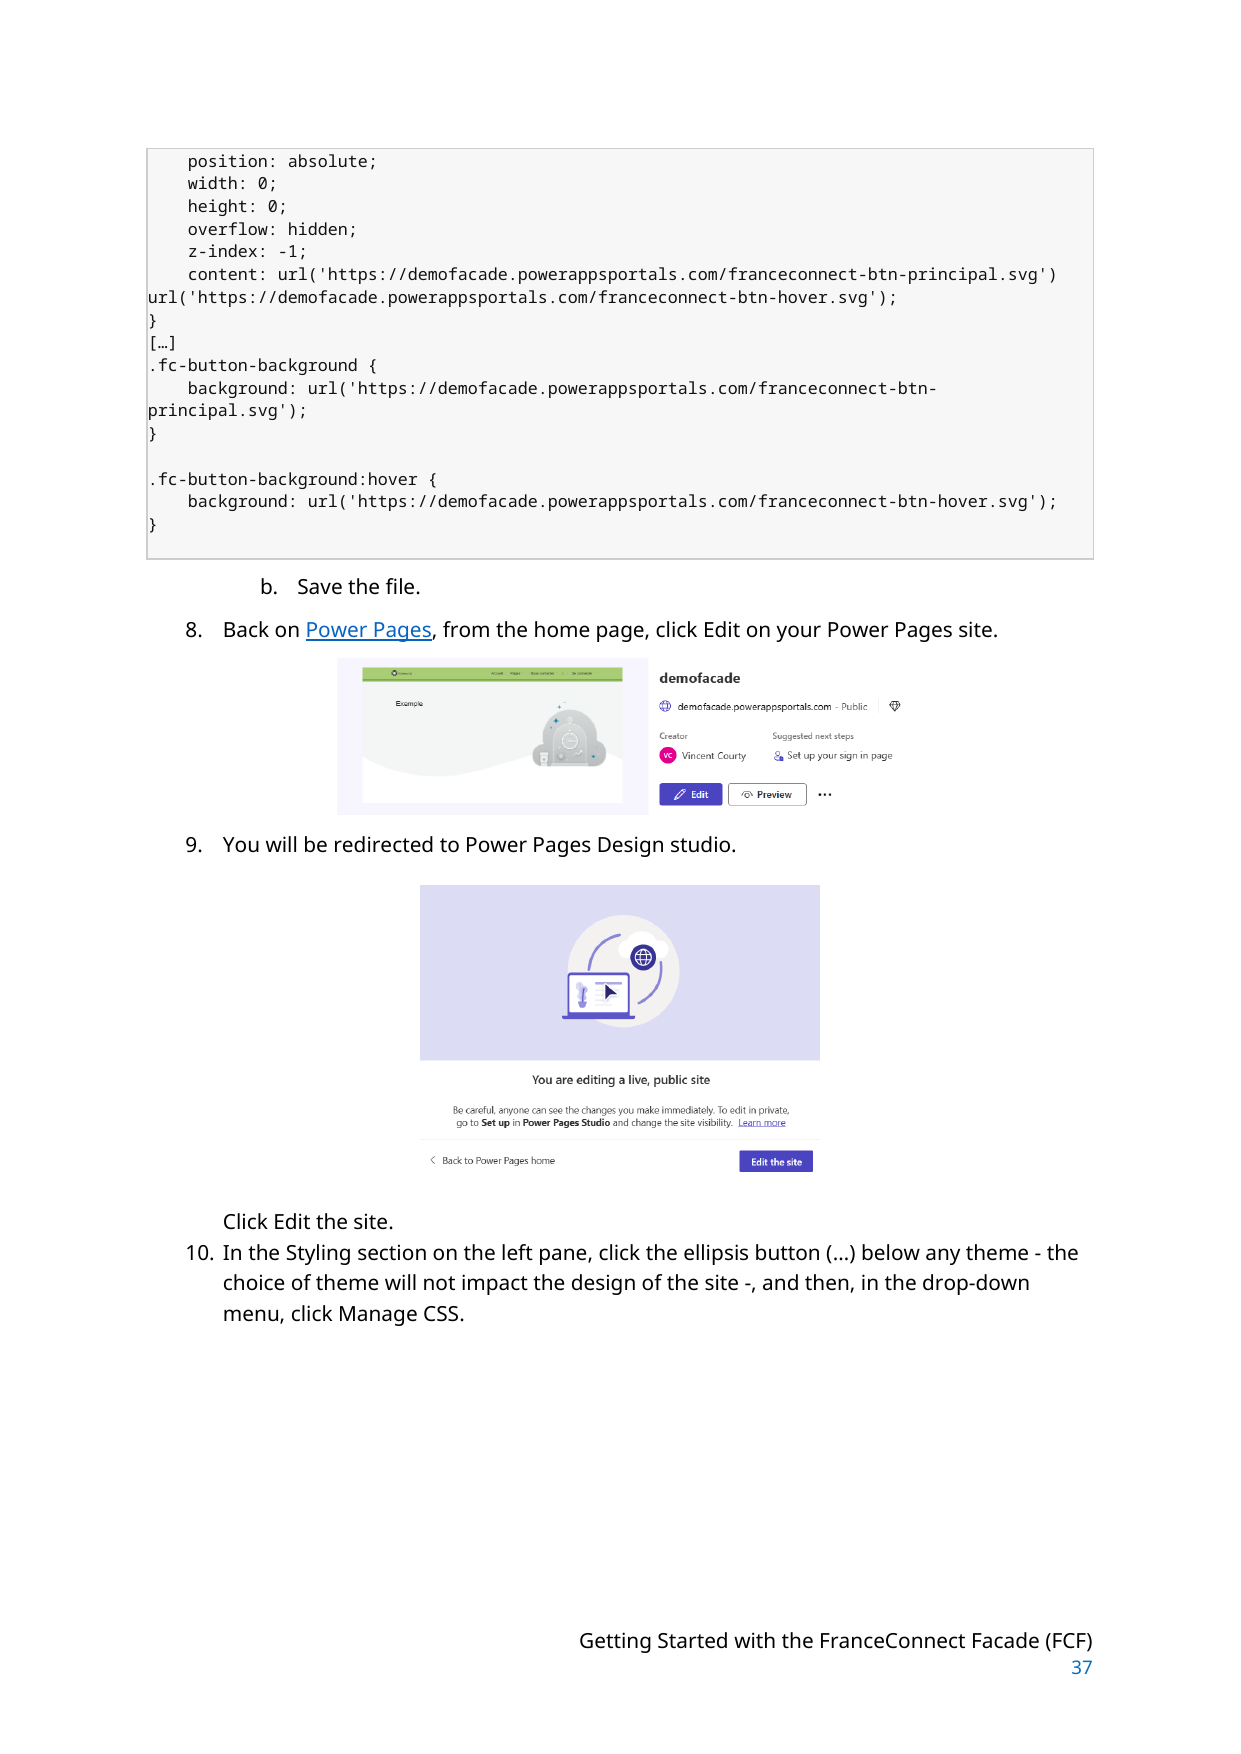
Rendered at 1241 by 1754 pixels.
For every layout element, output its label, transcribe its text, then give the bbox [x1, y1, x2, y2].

text […] [148, 331, 1093, 353]
text } [148, 512, 1093, 534]
text background: url('https://demofacade.powerappsportals.com/franceconnect-btn-principal.svg'); [148, 376, 1093, 422]
picture [337, 658, 903, 815]
text } [148, 308, 1093, 331]
text background: url('https://demofacade.powerappsportals.com/franceconnect-btn-hover.svg'); [148, 490, 1093, 512]
text } [148, 422, 1093, 444]
text position: absolute; [148, 149, 1093, 172]
list Save the file. [260, 572, 1093, 600]
list Back on Power Pages, from the home page, click Edit on your Power Pages site. [185, 615, 1093, 643]
text z-index: -1; [148, 240, 1093, 263]
list You will be redirected to Power Pages Design studio. [185, 830, 1093, 858]
list Click Edit the site. [223, 1207, 1093, 1236]
text .fc-button-background { [148, 353, 1093, 376]
list In the Styling section on the left pane, click the ellipsis button (…) below any theme - the choice of theme will not impact the design of the site -, and then, in the drop-down menu, click Manage CSS. [185, 1238, 1093, 1328]
text content: url('https://demofacade.powerappsportals.com/franceconnect-btn-principal.svg') url('https://demofacade.powerappsportals.com/franceconnect-btn-hover.svg'); [148, 263, 1093, 308]
text overflow: hidden; [148, 217, 1093, 240]
picture [420, 885, 820, 1181]
text .fc-button-background:hover { [148, 467, 1093, 490]
text width: 0; [148, 172, 1093, 194]
text height: 0; [148, 194, 1093, 217]
